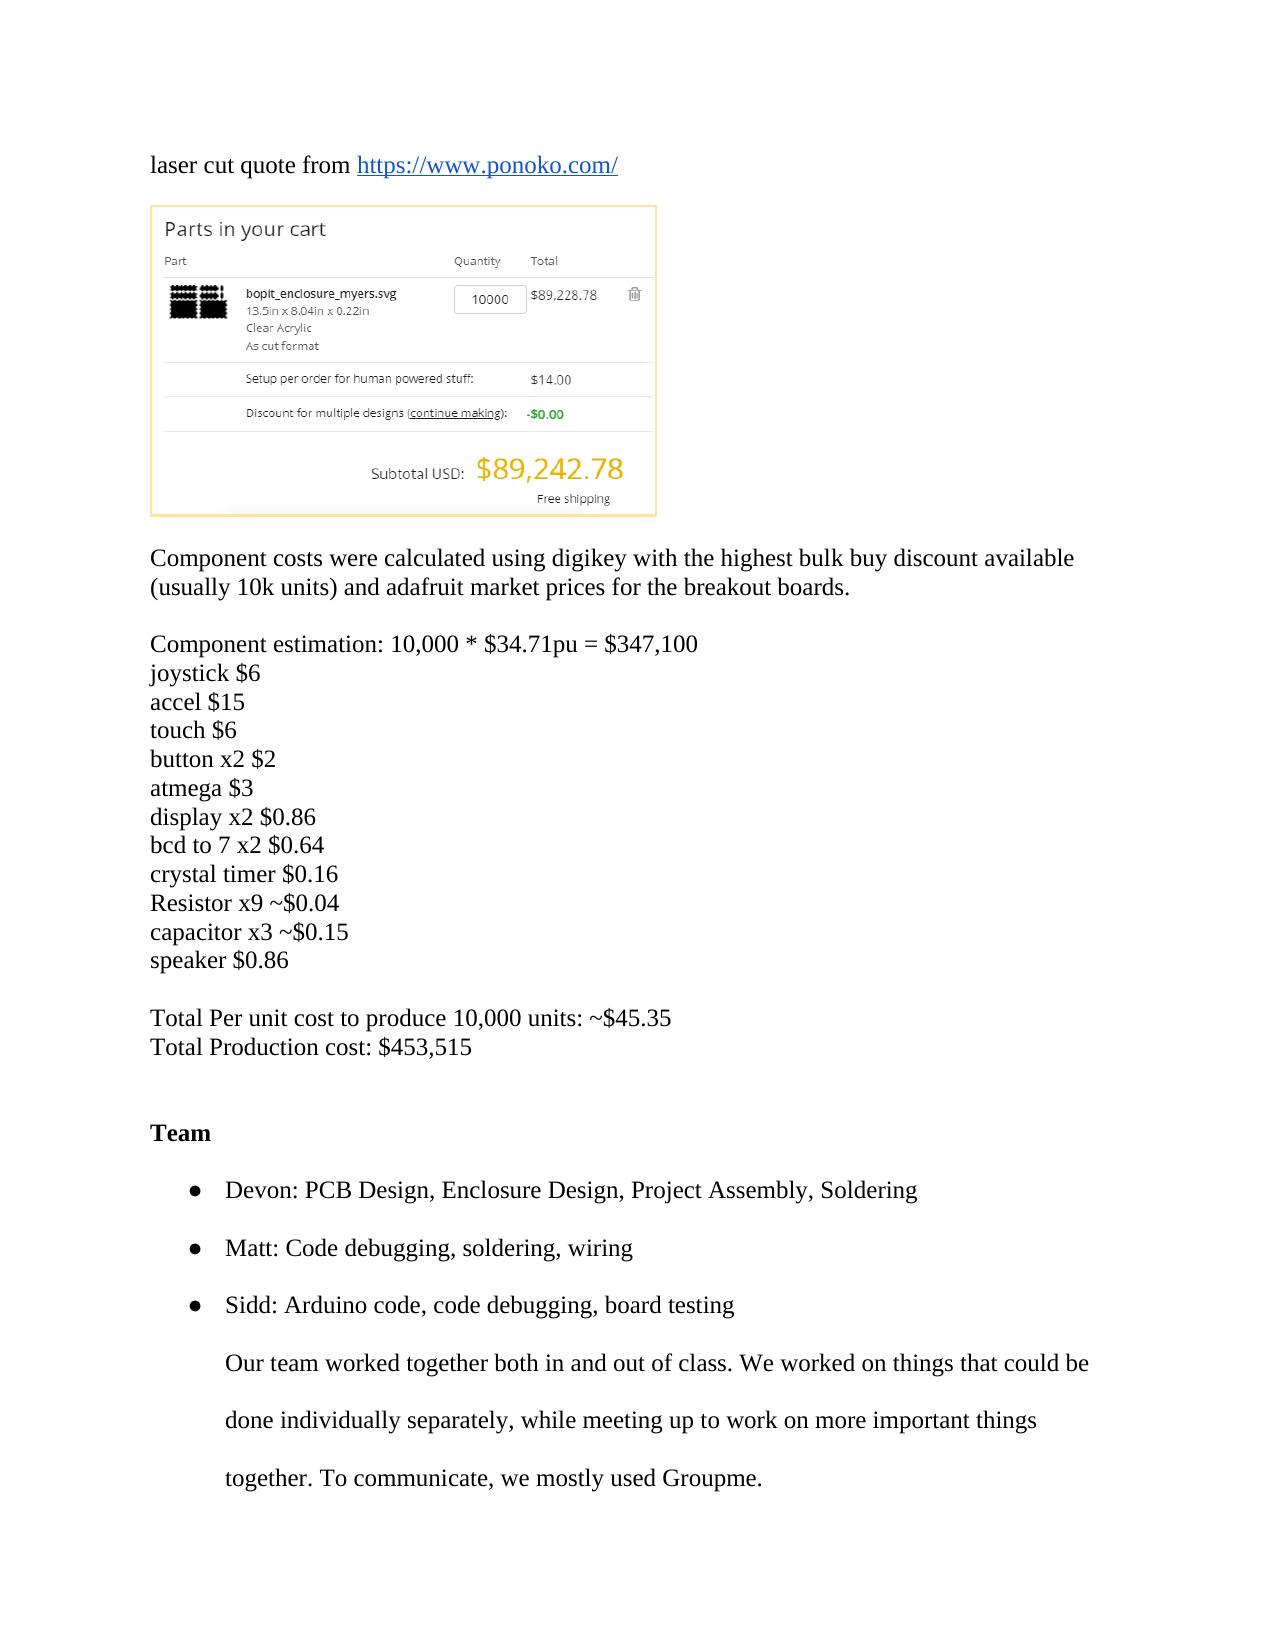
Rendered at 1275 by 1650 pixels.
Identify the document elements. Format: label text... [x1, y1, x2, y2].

text accel $15 [150, 687, 1125, 716]
text display x2 $0.86 [150, 802, 1125, 831]
text Team [150, 1118, 1125, 1147]
text Total Production cost: $453,515 [150, 1032, 1125, 1061]
text touch $6 [150, 716, 1125, 744]
picture [152, 207, 655, 514]
text button x2 $2 [150, 744, 1125, 773]
text Component estimation: 10,000 * $34.71pu = $347,100 [150, 629, 1125, 658]
text joystick $6 [150, 658, 1125, 687]
text Total Per unit cost to produce 10,000 units: ~$45.35 [150, 1003, 1125, 1032]
text speaker $0.86 [150, 946, 1125, 974]
text Our team worked together both in and out of class. We worked on things that could be done individually separately, while meeting up to work on more important things together. To communicate, we mostly used Groupme. [225, 1348, 1125, 1492]
text atmega $3 [150, 773, 1125, 802]
text capacitor x3 ~$0.15 [150, 917, 1125, 946]
list Sidd: Arduino code, code debugging, board testing [187, 1291, 1125, 1319]
text bcd to 7 x2 $0.64 [150, 831, 1125, 859]
list Matt: Code debugging, soldering, wiring [187, 1233, 1125, 1262]
text Component costs were calculated using digikey with the highest bulk buy discount available (usually 10k units) and adafruit market prices for the breakout boards. [150, 543, 1125, 601]
text Resistor x9 ~$0.04 [150, 888, 1125, 917]
list Devon: PCB Design, Enclosure Design, Project Assembly, Soldering [187, 1176, 1125, 1204]
text crystal timer $0.16 [150, 859, 1125, 888]
